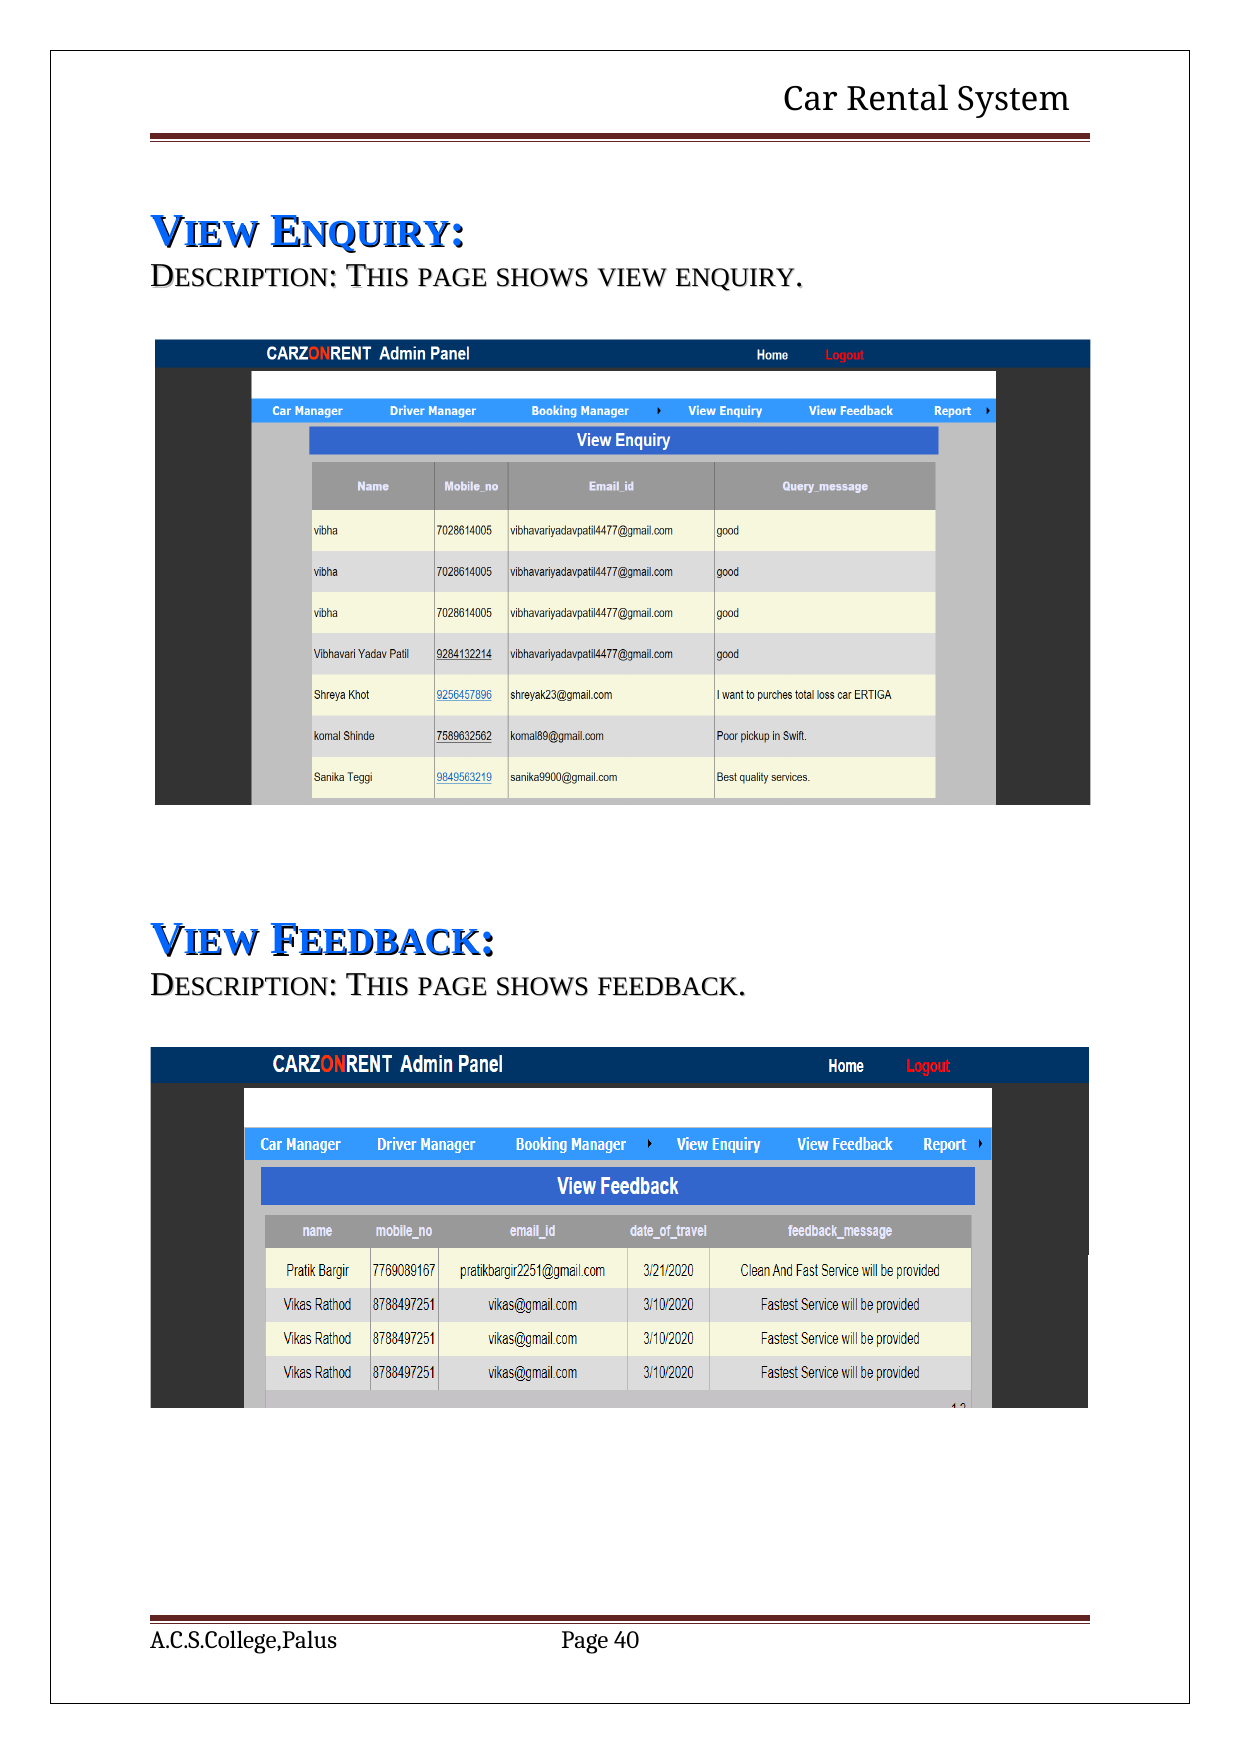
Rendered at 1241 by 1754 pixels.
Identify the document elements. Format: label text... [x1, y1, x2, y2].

text Description: This page shows view enquiry. [150, 255, 1090, 294]
picture [150, 338, 1091, 805]
picture [150, 1047, 1090, 1408]
text Description: This page shows feedback. [150, 964, 1090, 1002]
text View Feedback: [150, 911, 1090, 964]
text View Enquiry: [150, 203, 1090, 255]
